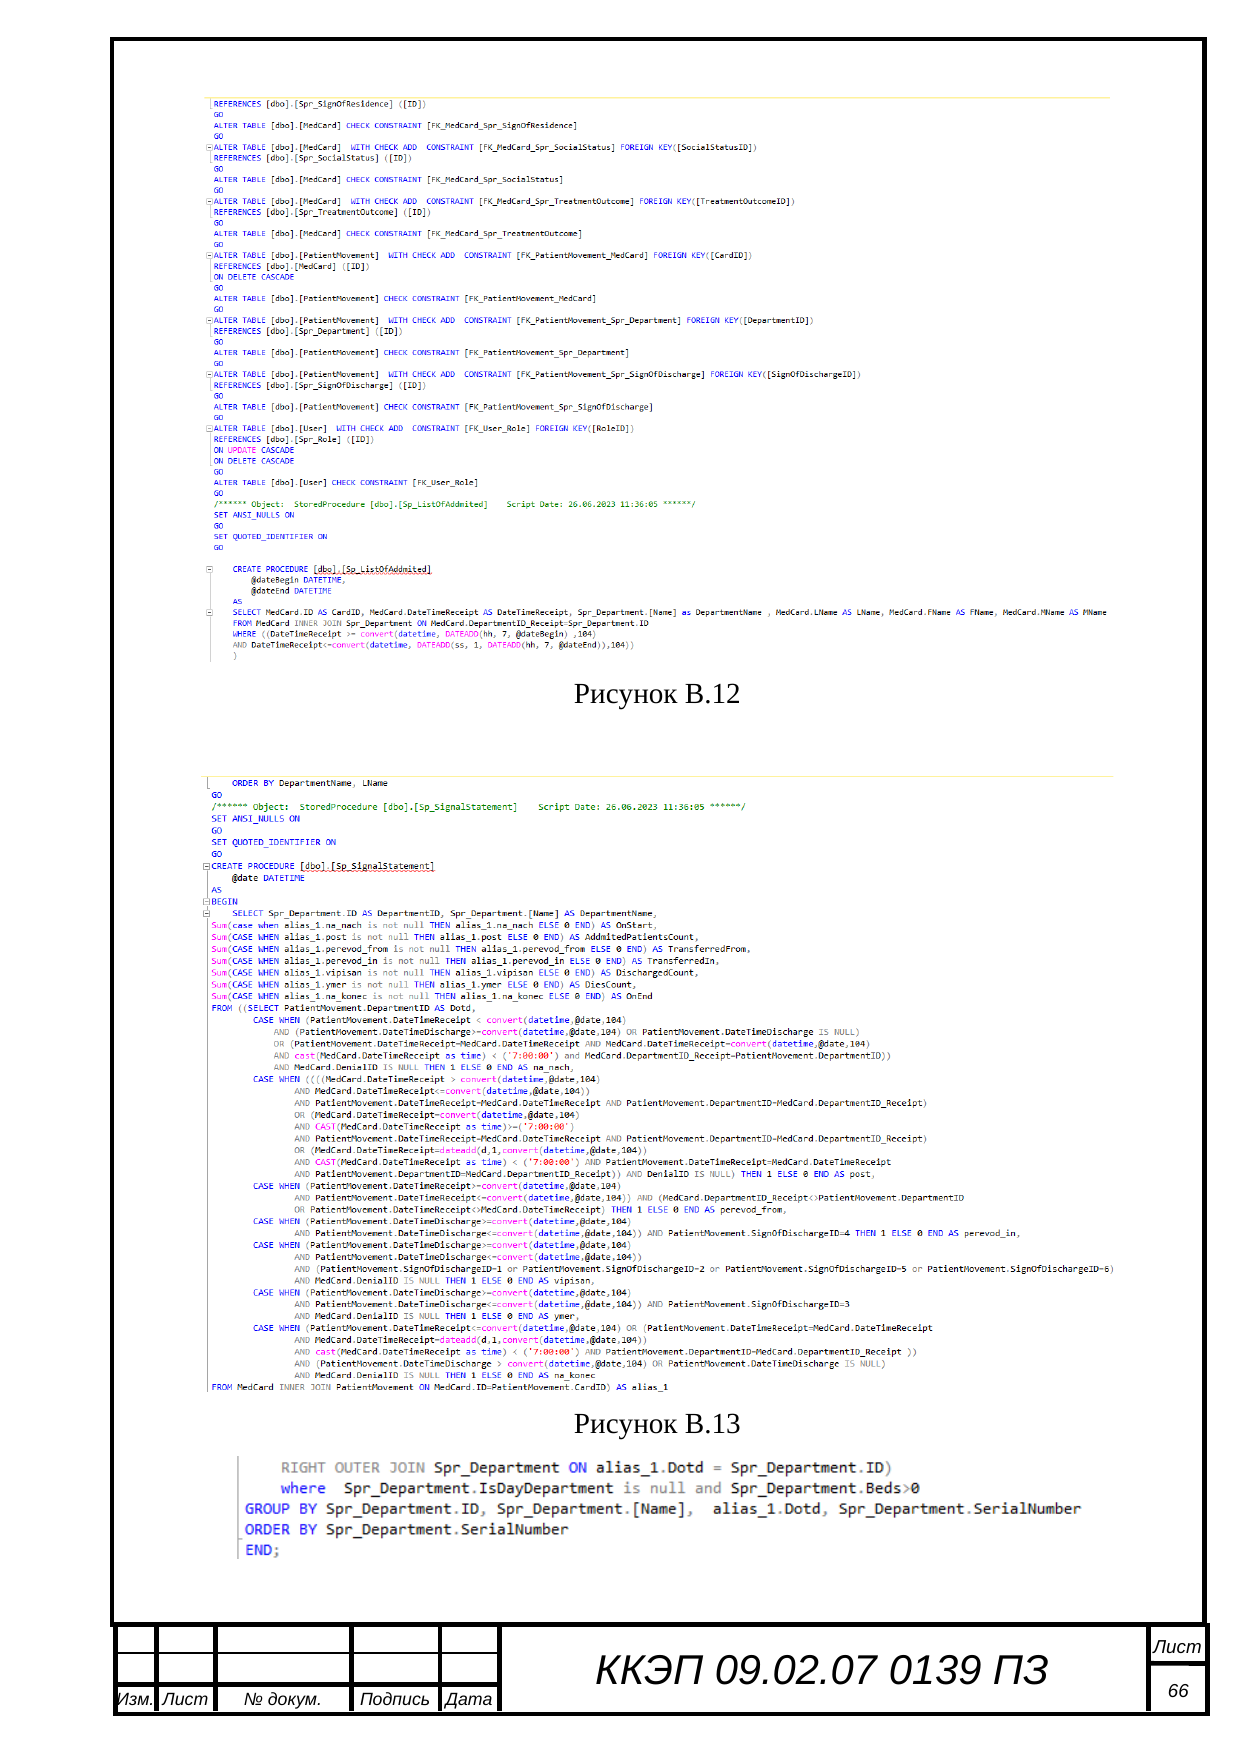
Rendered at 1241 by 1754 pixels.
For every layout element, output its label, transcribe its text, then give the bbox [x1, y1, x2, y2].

picture [222, 1456, 1092, 1559]
picture [204, 97, 1110, 662]
text Рисунок В.13 [133, 1406, 1181, 1439]
picture [201, 776, 1114, 1392]
text Рисунок В.12 [133, 676, 1181, 709]
